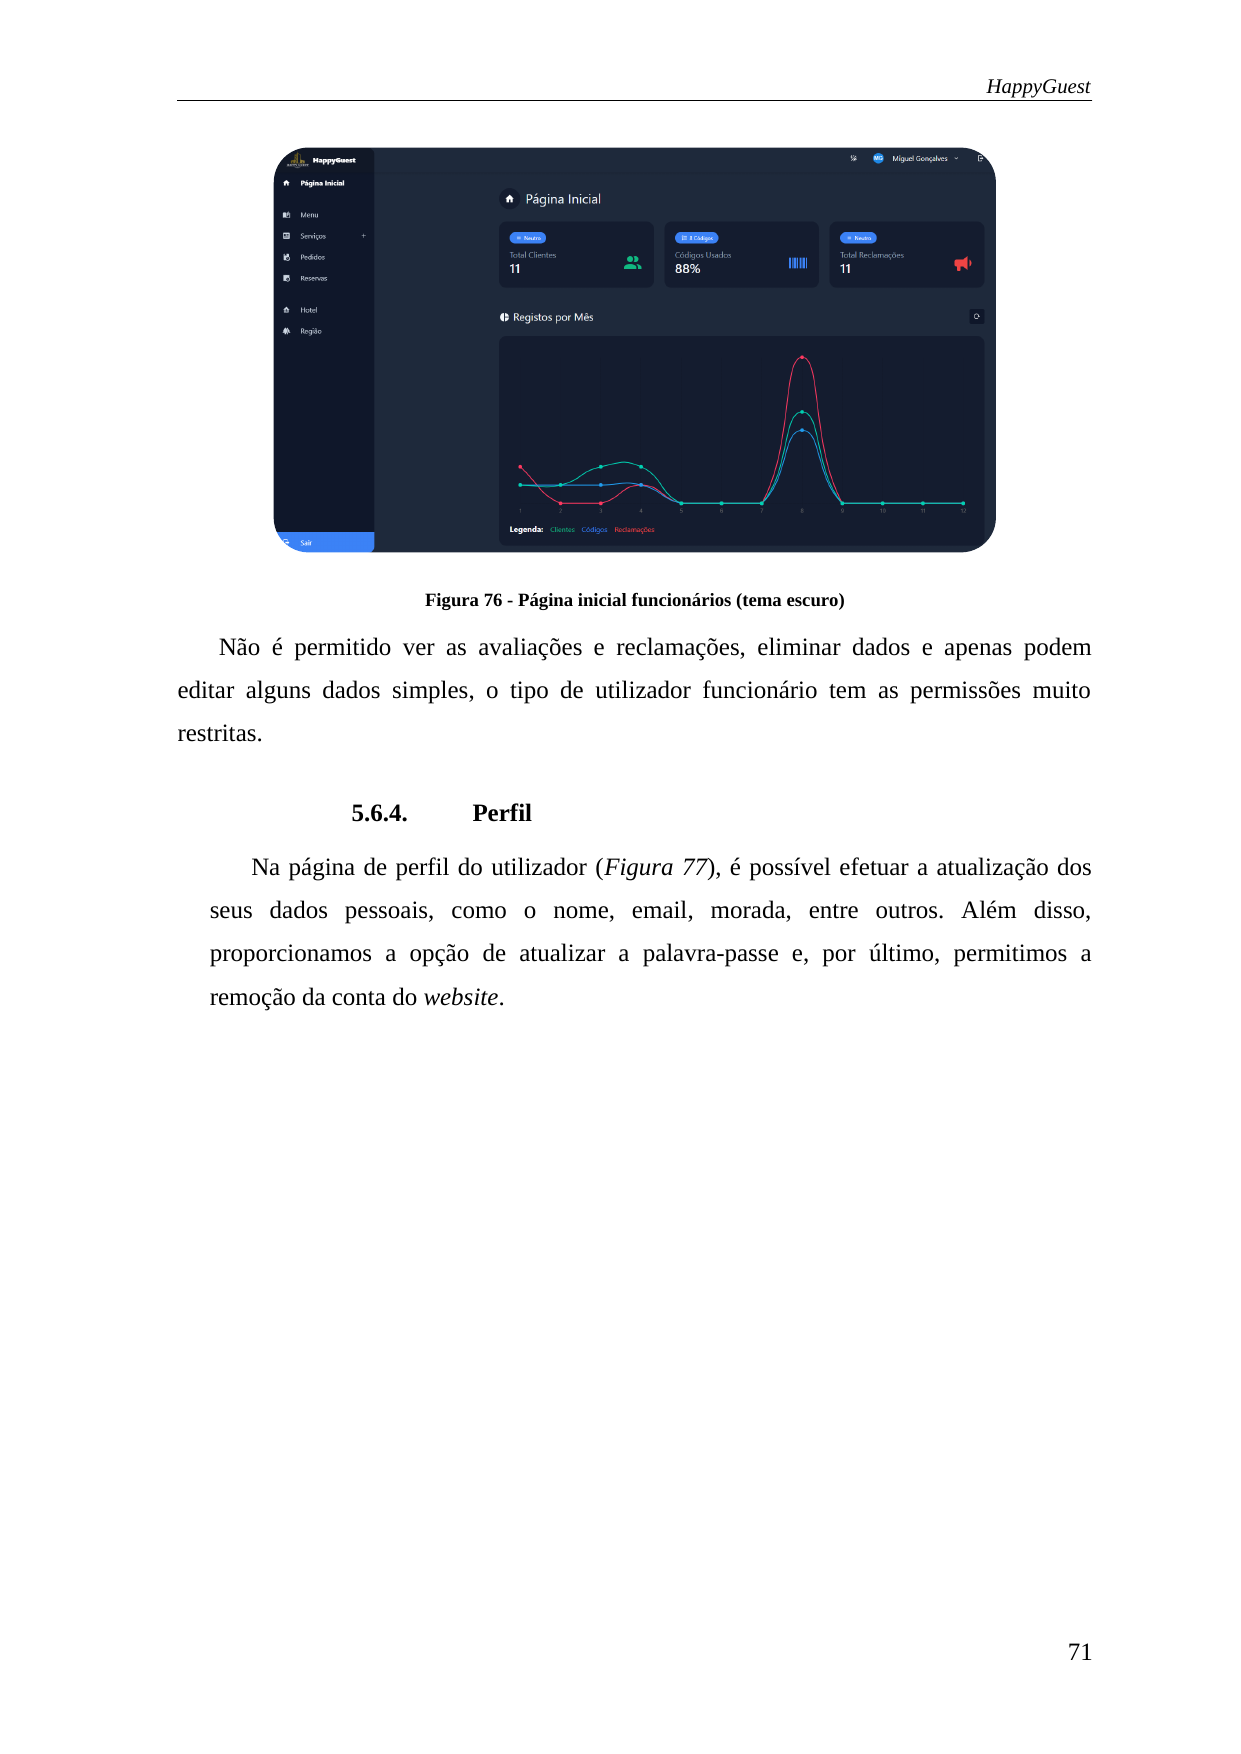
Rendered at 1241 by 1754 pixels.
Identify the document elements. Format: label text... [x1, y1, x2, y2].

subtitle Perfil [310, 798, 1092, 827]
text Na página de perfil do utilizador (Figura 77), é possível efetuar a atualização dos seus dados pessoais, como o nome, email, morada, entre outros. Além disso, proporcionamos a opção de atualizar a palavra-passe e, por último, permitimos a remoção da conta do website. [209, 852, 1092, 1010]
text Não é permitido ver as avaliações e reclamações, eliminar dados e apenas podem editar alguns dados simples, o tipo de utilizador funcionário tem as permissões muito restritas. [177, 632, 1092, 747]
picture [273, 147, 996, 553]
